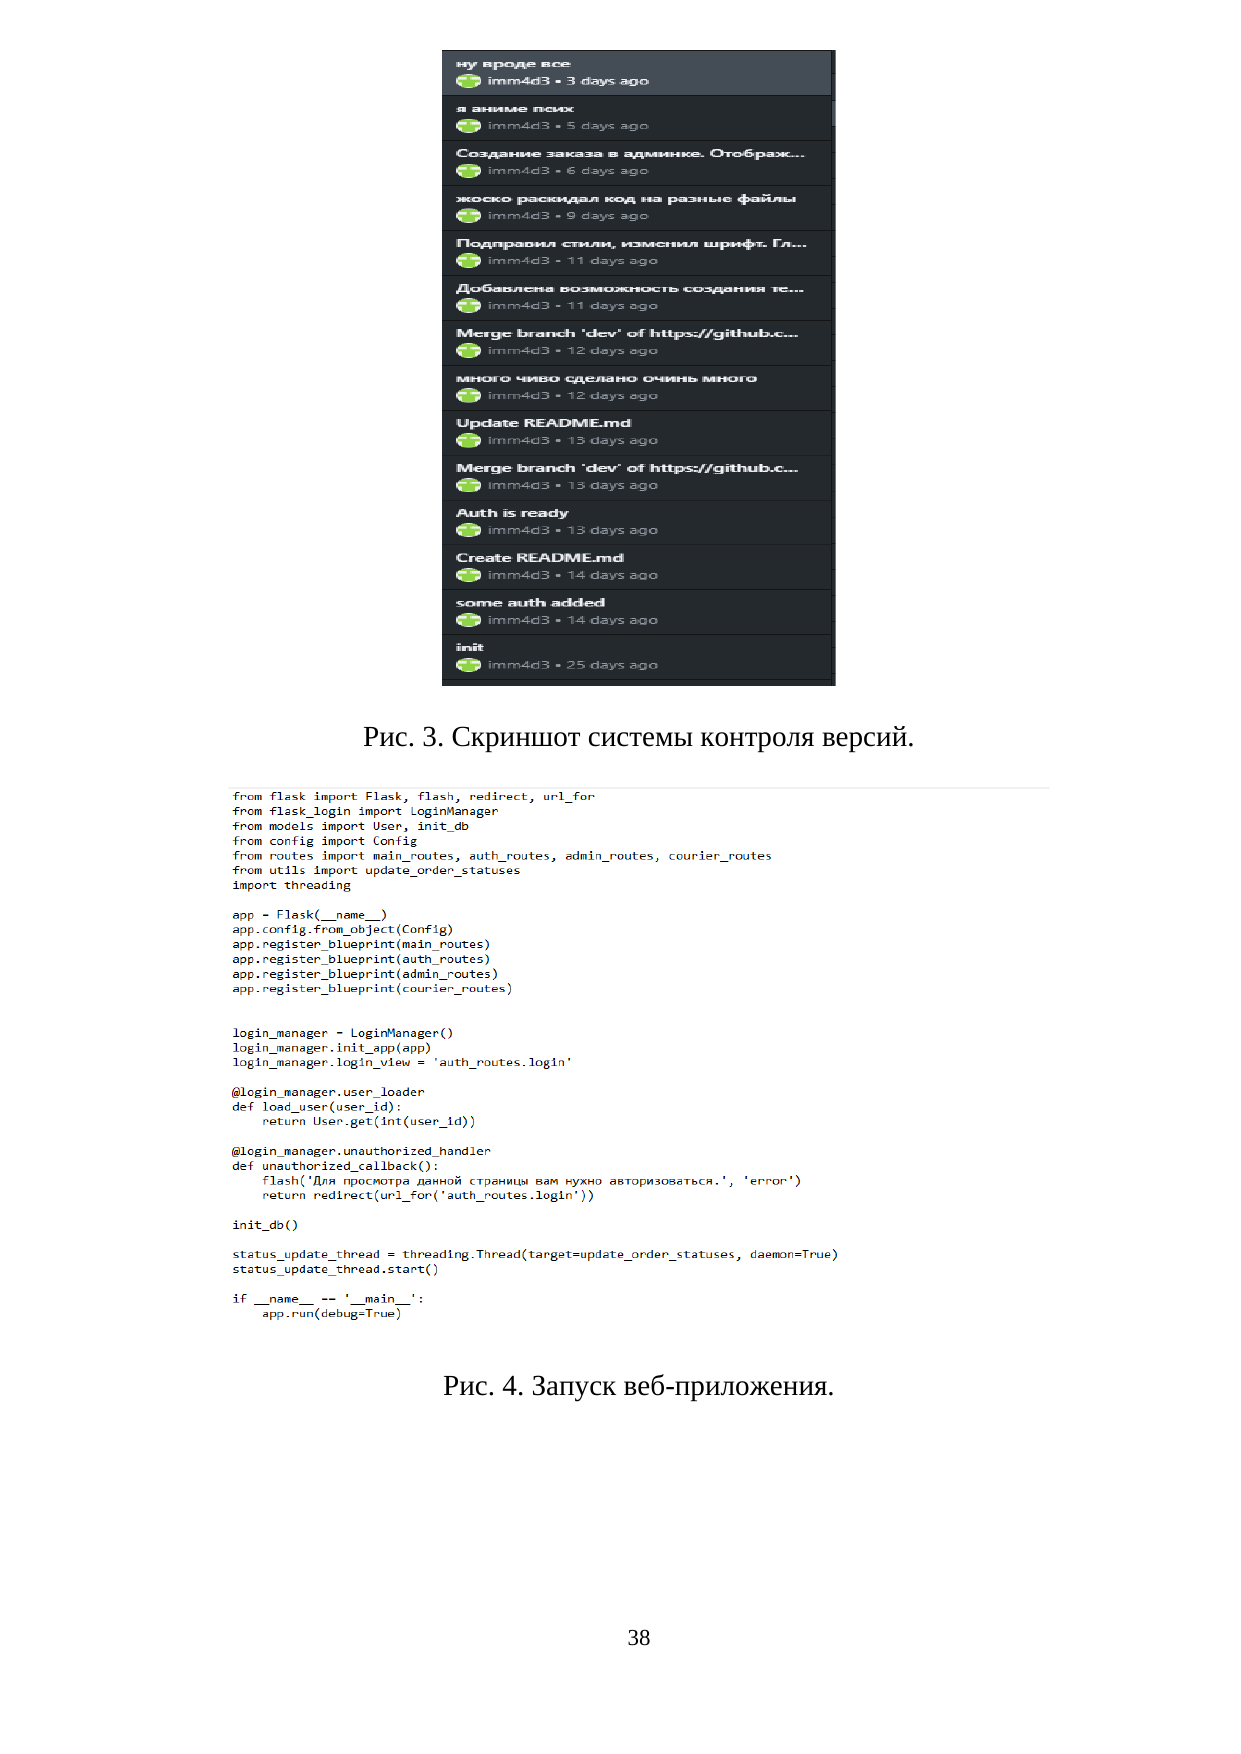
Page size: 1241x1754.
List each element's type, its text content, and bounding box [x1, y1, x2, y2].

picture [228, 786, 1050, 1335]
text Рис. 3. Скриншот системы контроля версий. [85, 719, 1192, 753]
picture [442, 50, 836, 686]
text Рис. 4. Запуск веб-приложения. [85, 1368, 1192, 1402]
